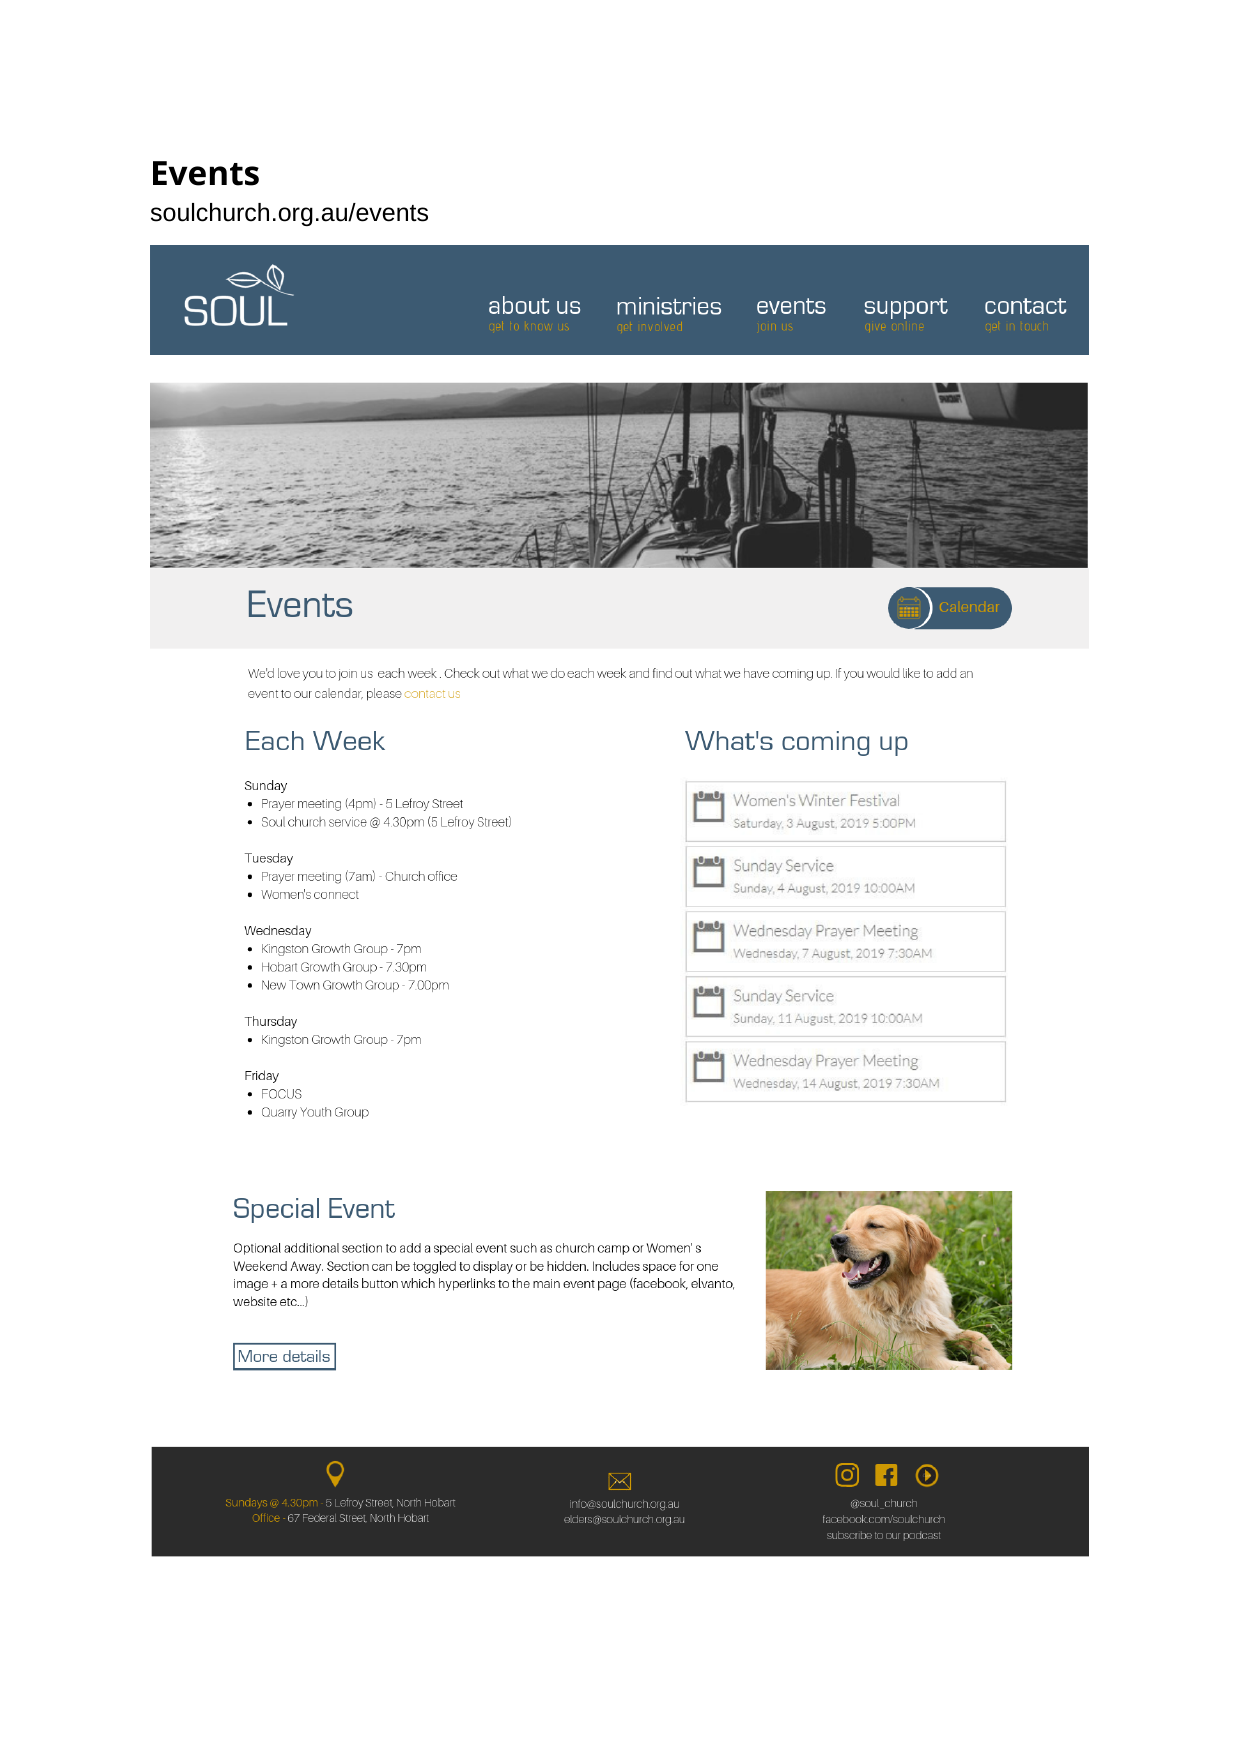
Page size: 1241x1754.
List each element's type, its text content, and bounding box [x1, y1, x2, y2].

text Events soulchurch.org.au/events [150, 150, 1090, 226]
picture [150, 245, 1089, 1565]
